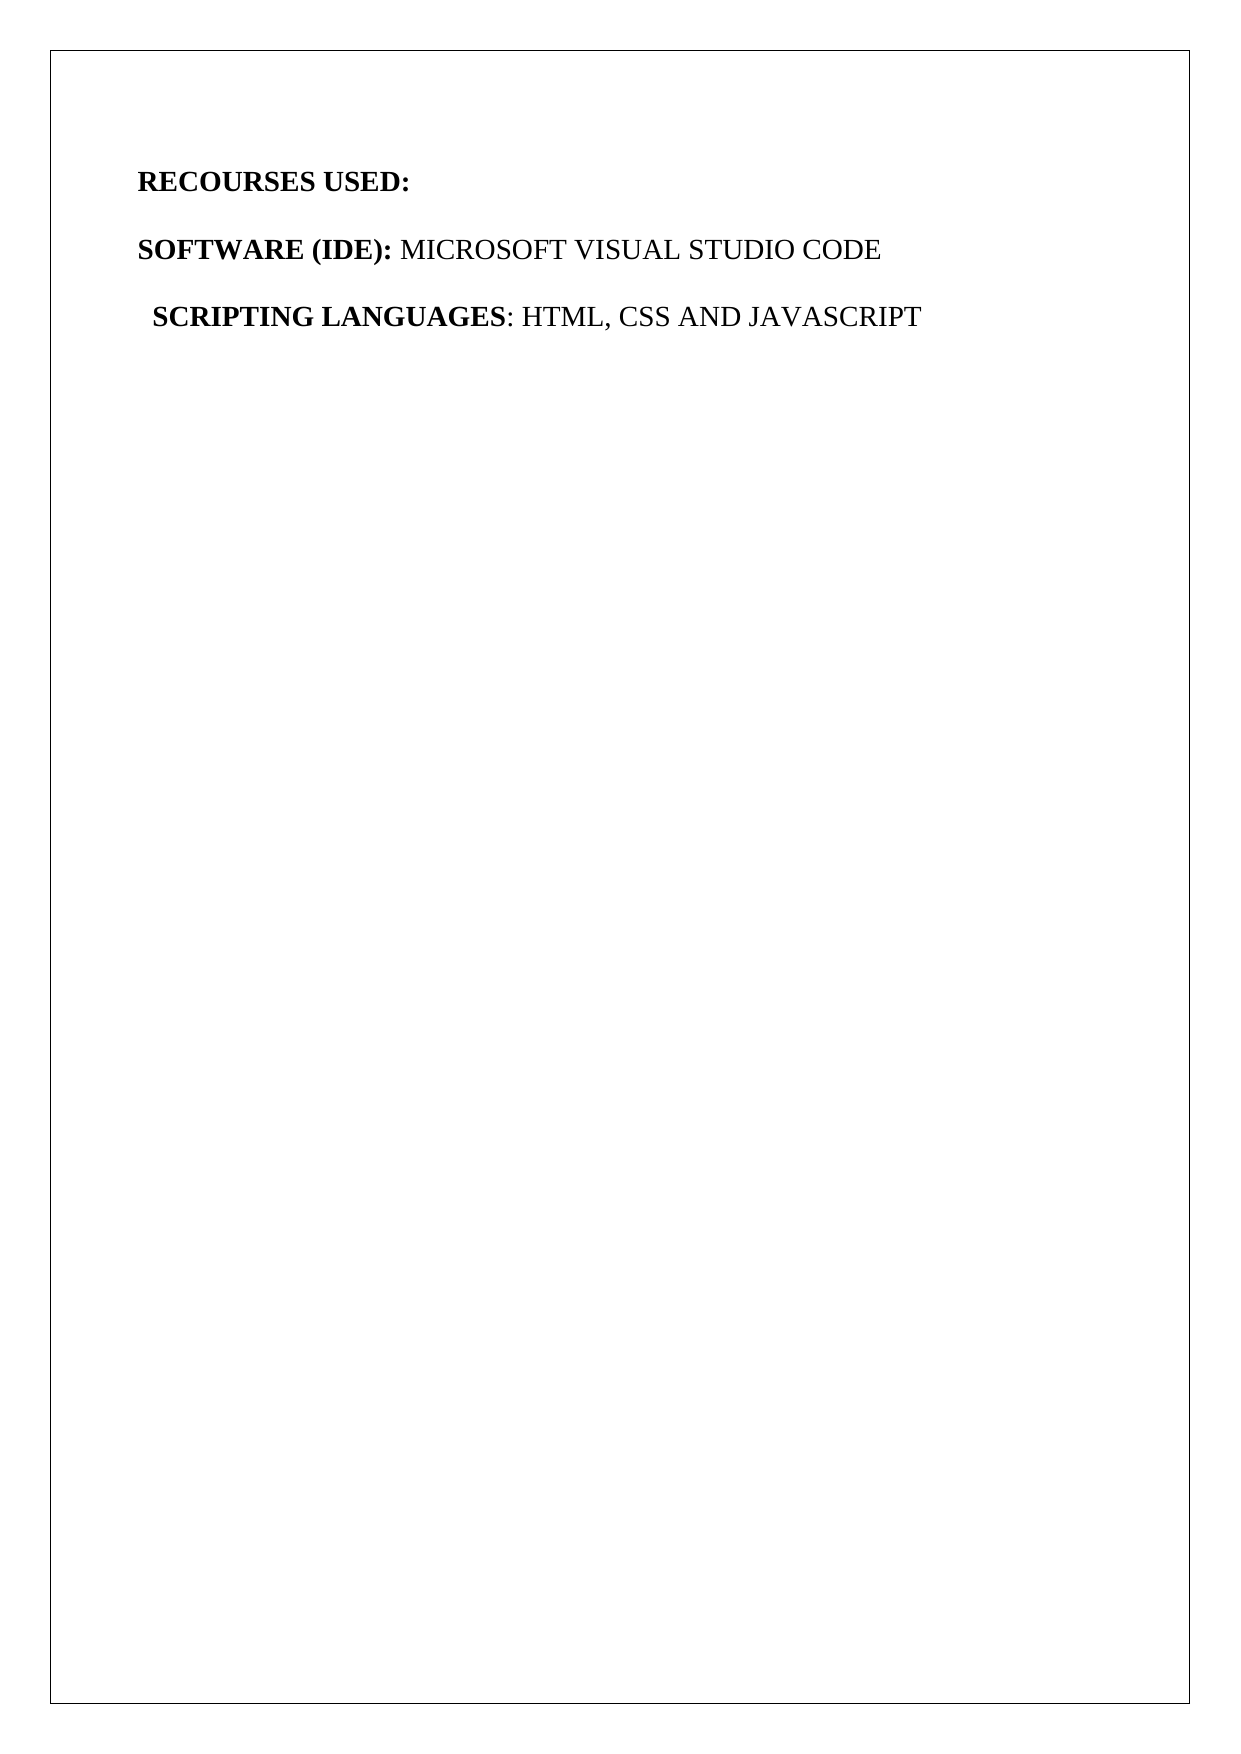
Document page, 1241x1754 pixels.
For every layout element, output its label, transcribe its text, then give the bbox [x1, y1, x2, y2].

text RECOURSES USED: [137, 164, 1138, 198]
text SOFTWARE (IDE): MICROSOFT VISUAL STUDIO CODE [137, 232, 1138, 265]
text SCRIPTING LANGUAGES: HTML, CSS AND JAVASCRIPT [137, 299, 1138, 332]
